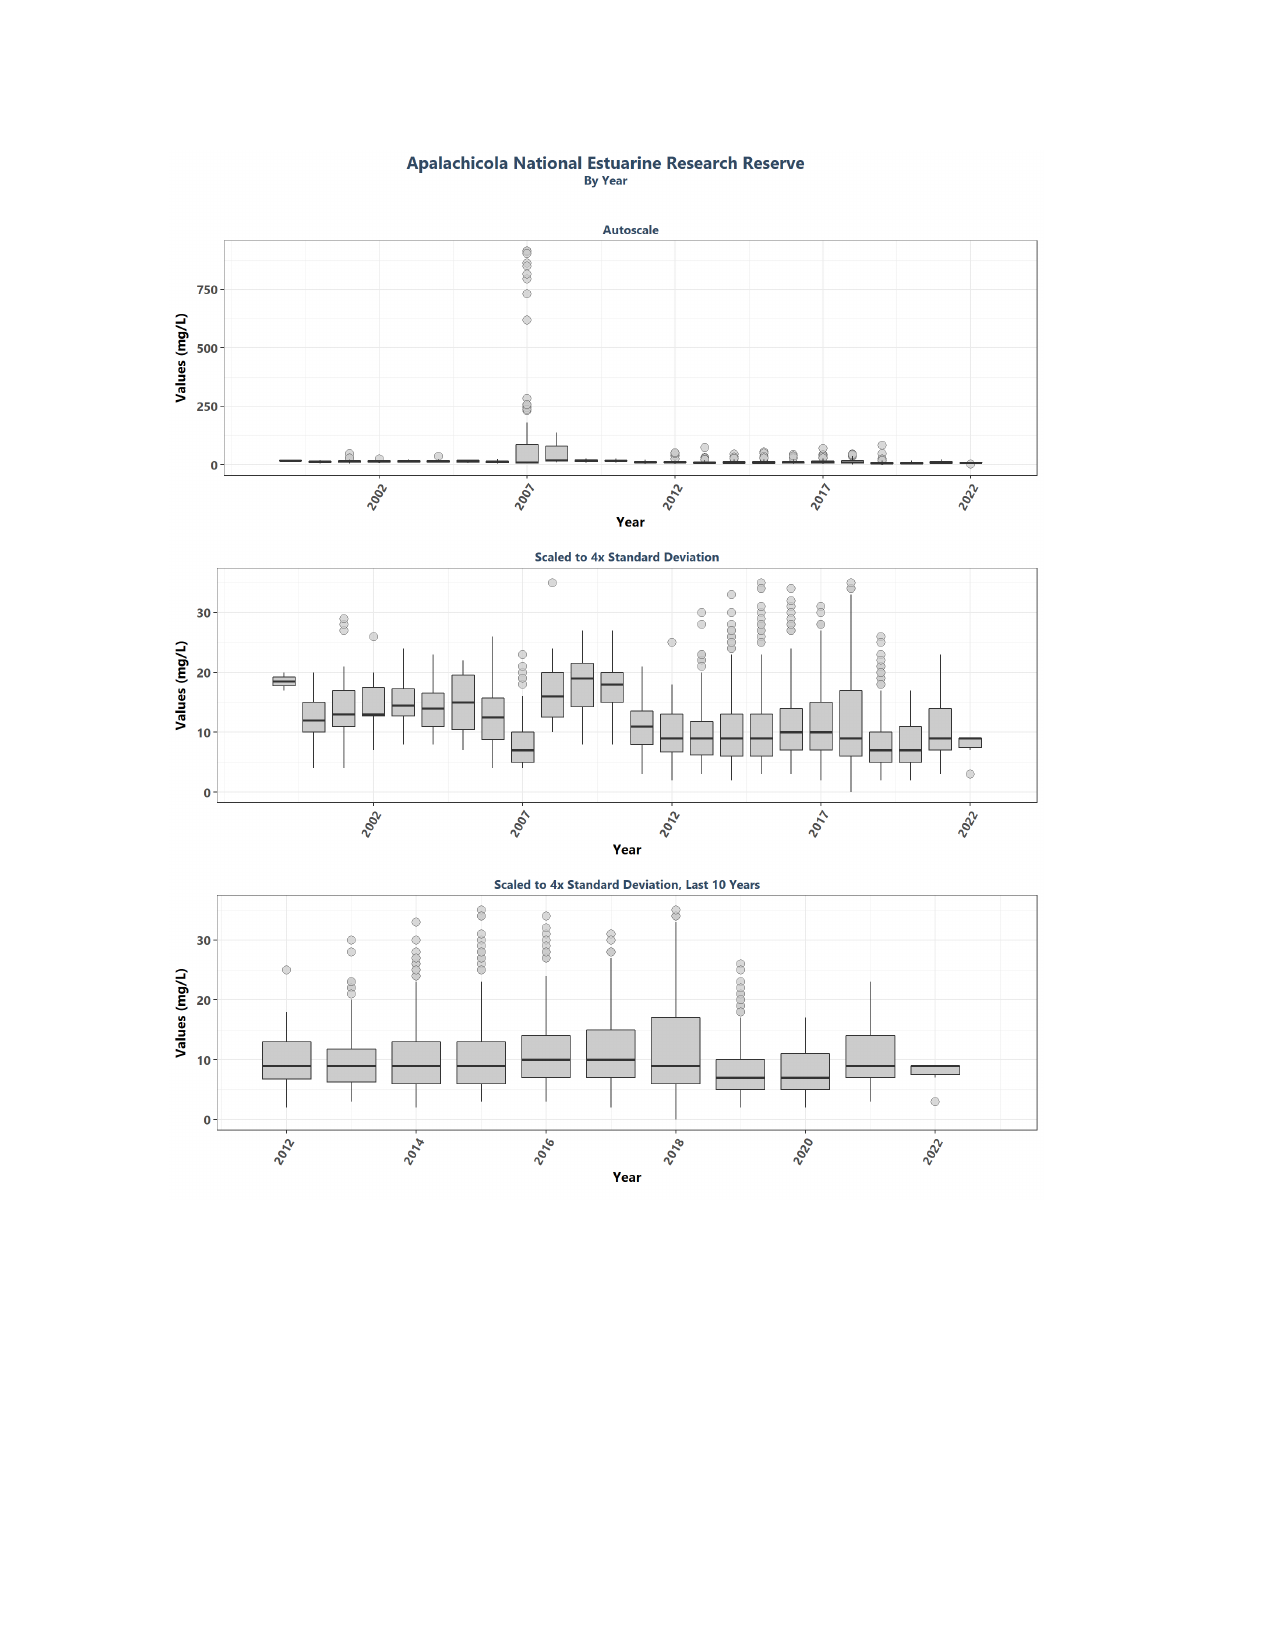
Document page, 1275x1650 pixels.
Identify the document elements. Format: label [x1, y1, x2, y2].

picture [168, 150, 1044, 1200]
